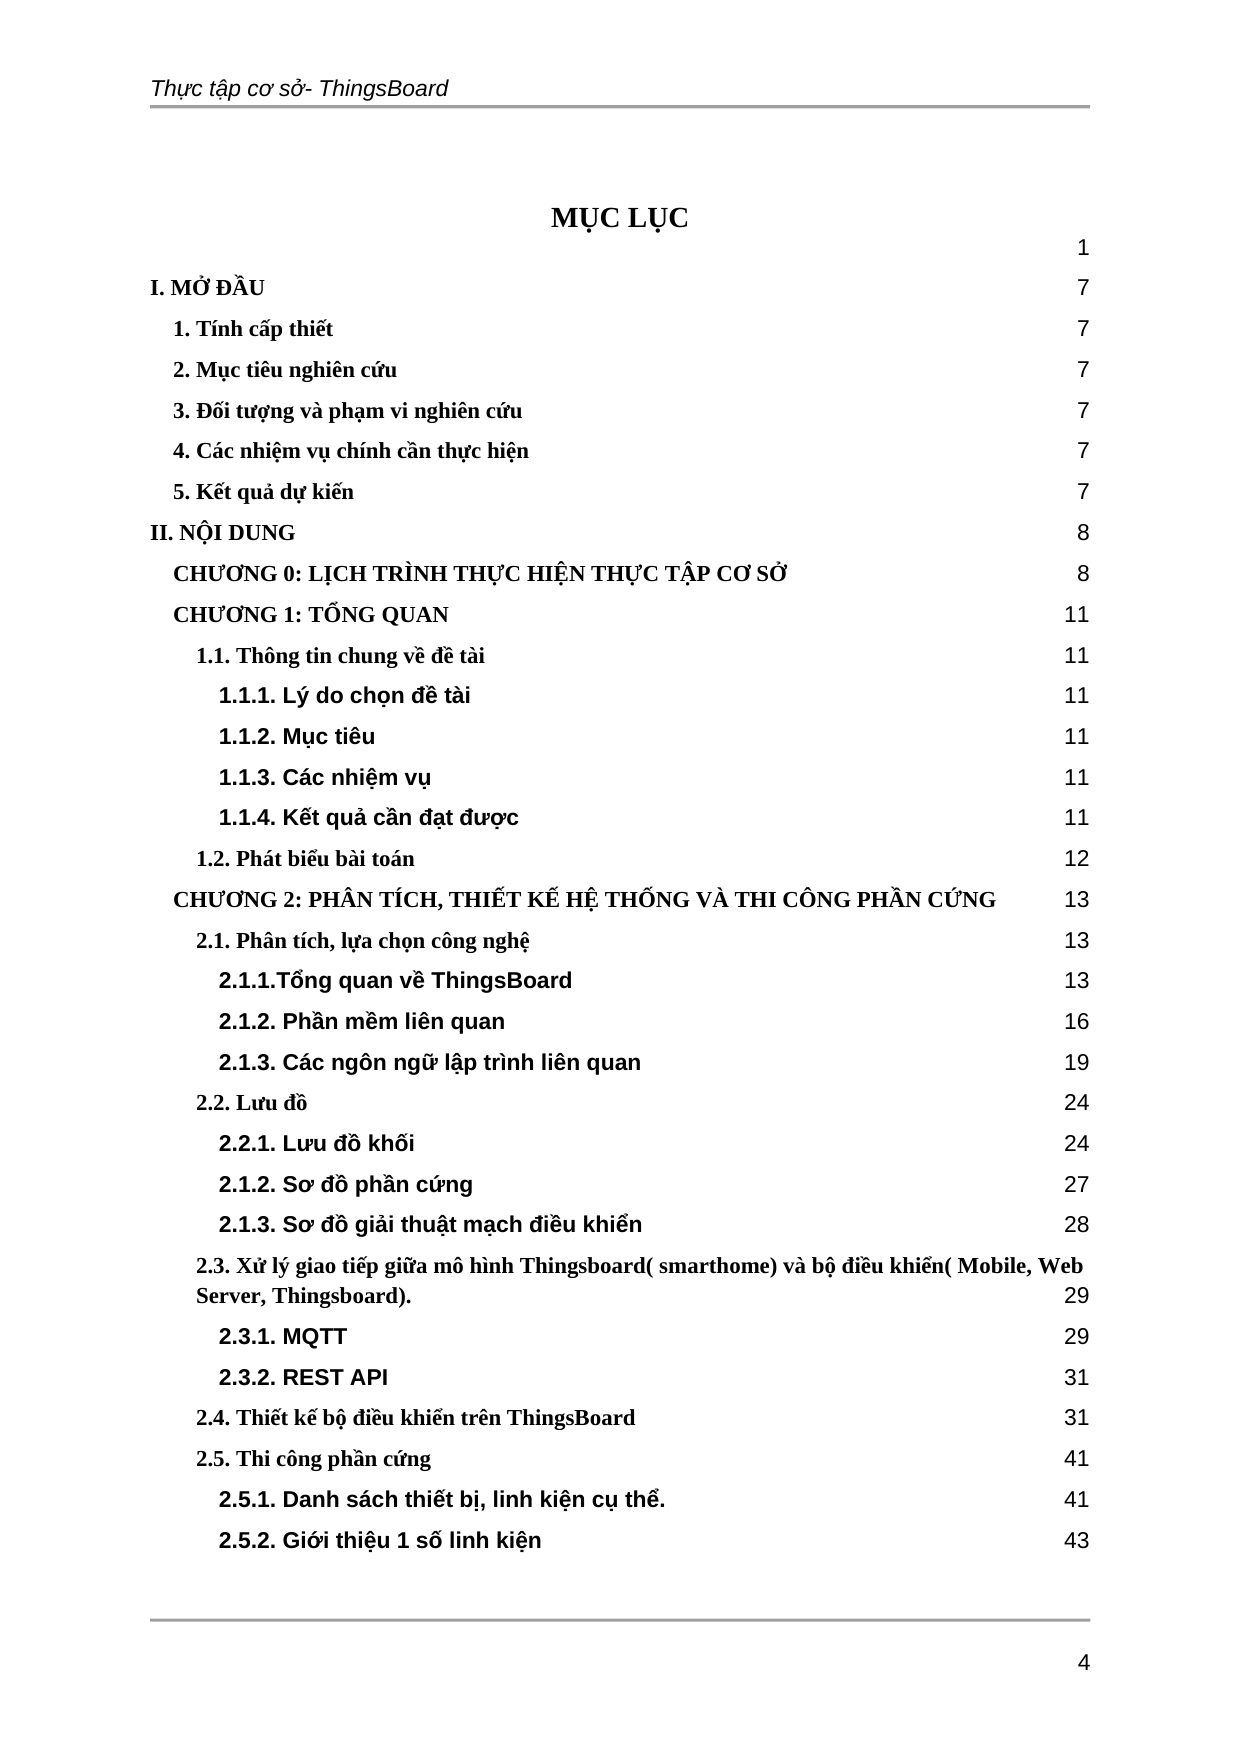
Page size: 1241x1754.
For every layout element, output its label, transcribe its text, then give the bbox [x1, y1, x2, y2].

subtitle MỤC LỤC [150, 200, 1090, 233]
